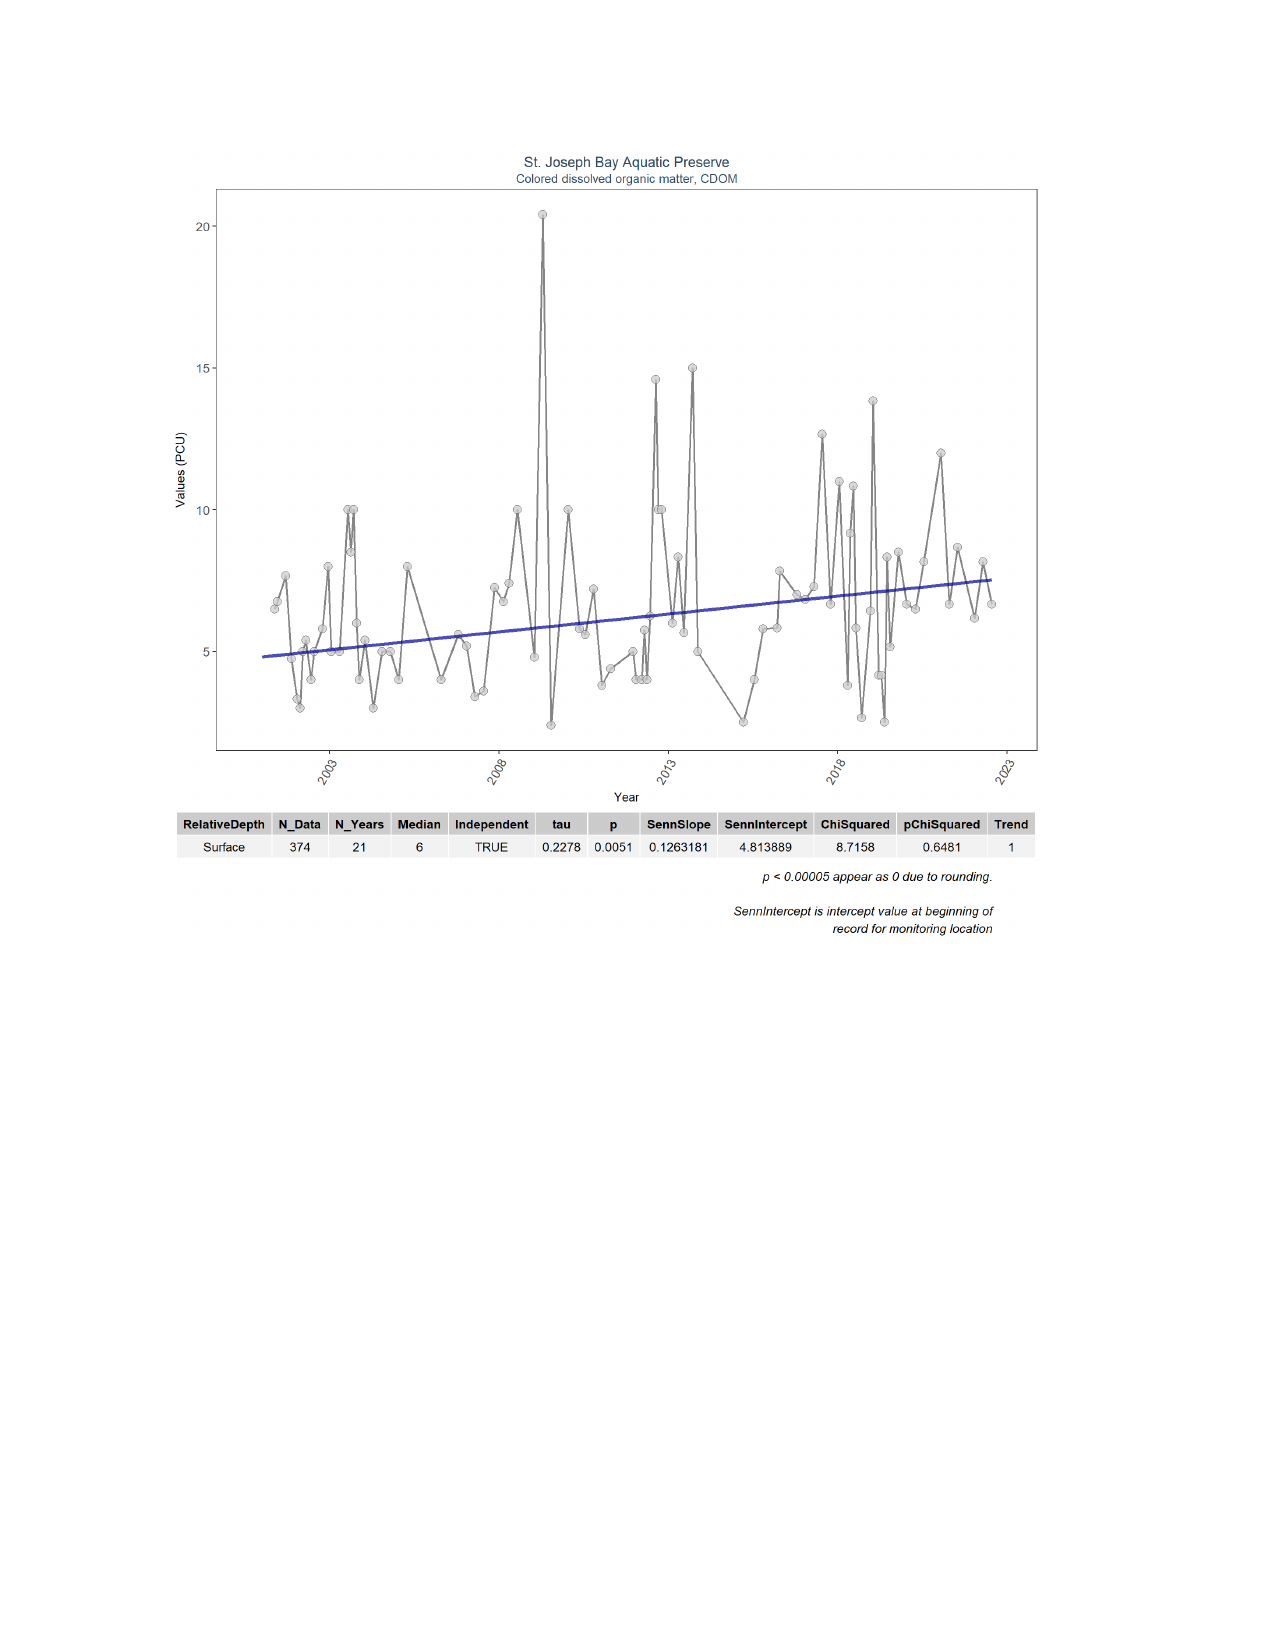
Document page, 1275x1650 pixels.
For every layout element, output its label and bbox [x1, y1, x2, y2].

picture [168, 150, 1044, 938]
